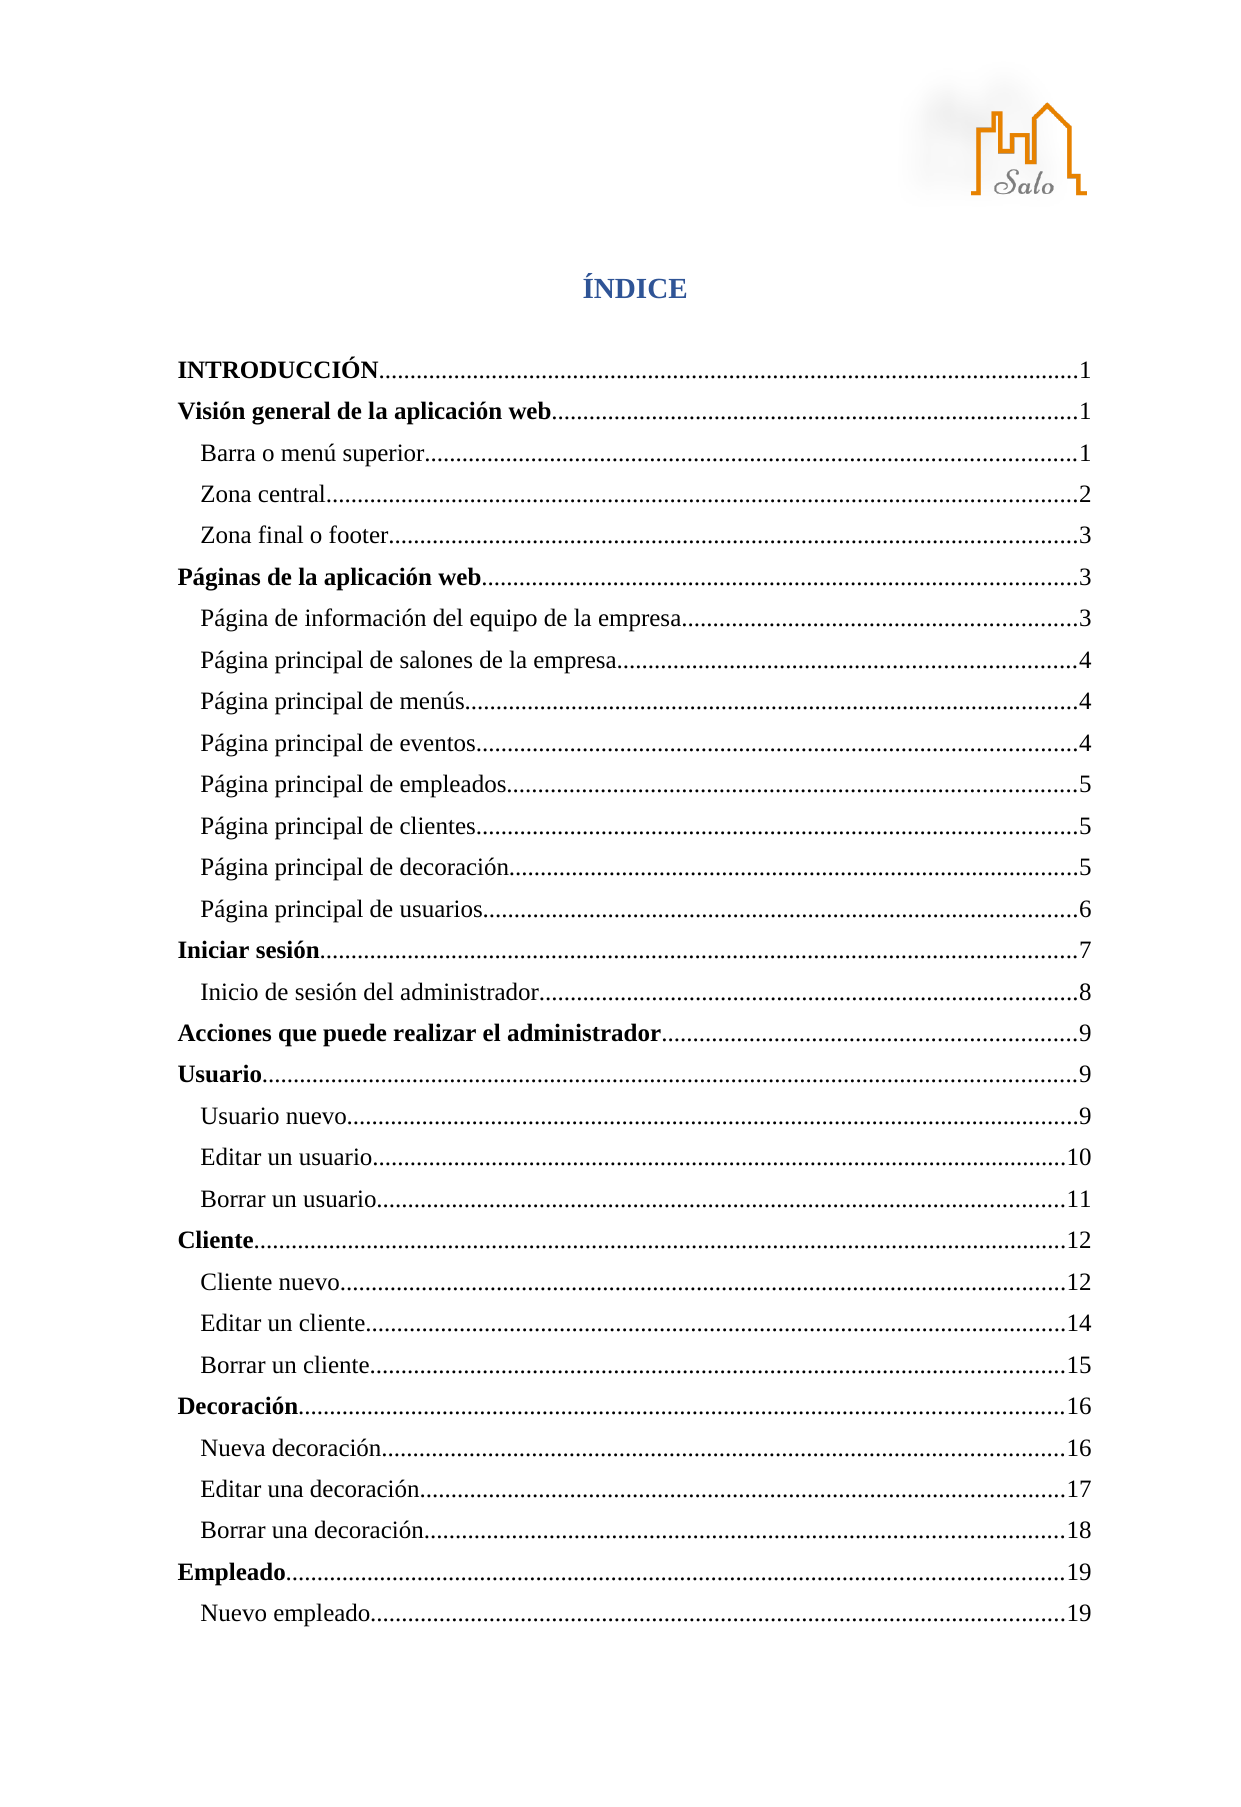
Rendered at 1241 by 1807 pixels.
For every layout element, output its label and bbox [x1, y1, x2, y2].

picture [964, 84, 1093, 213]
